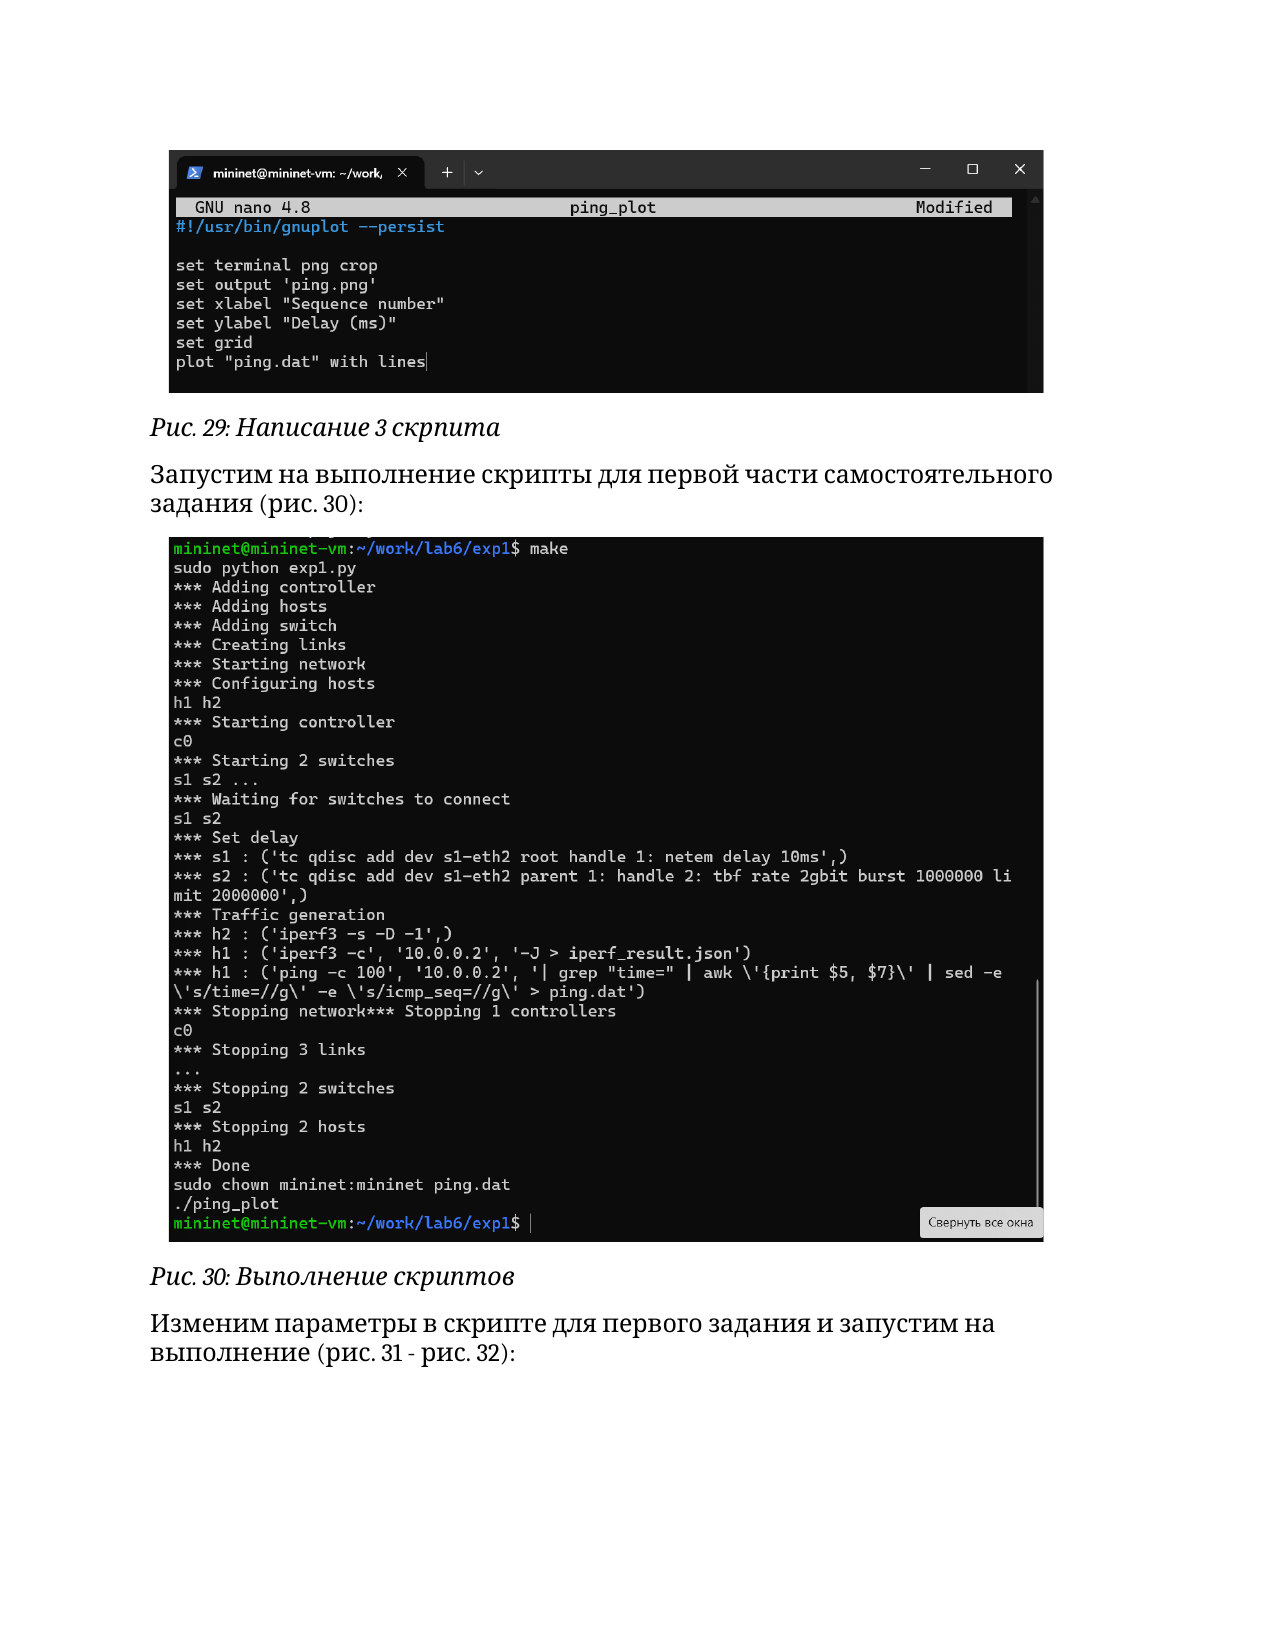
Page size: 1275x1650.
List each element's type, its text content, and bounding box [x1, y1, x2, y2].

picture [168, 537, 1044, 1242]
text Запустим на выполнение скрипты для первой части самостоятельного задания (рис. 30): [150, 461, 1125, 519]
text Рис. 29: Написание 3 скрпита [150, 414, 1125, 442]
picture [168, 150, 1044, 393]
text Рис. 30: Выполнение скриптов [150, 1263, 1125, 1291]
text Изменим параметры в скрипте для первого задания и запустим на выполнение (рис. 31 - рис. 32): [150, 1310, 1125, 1368]
